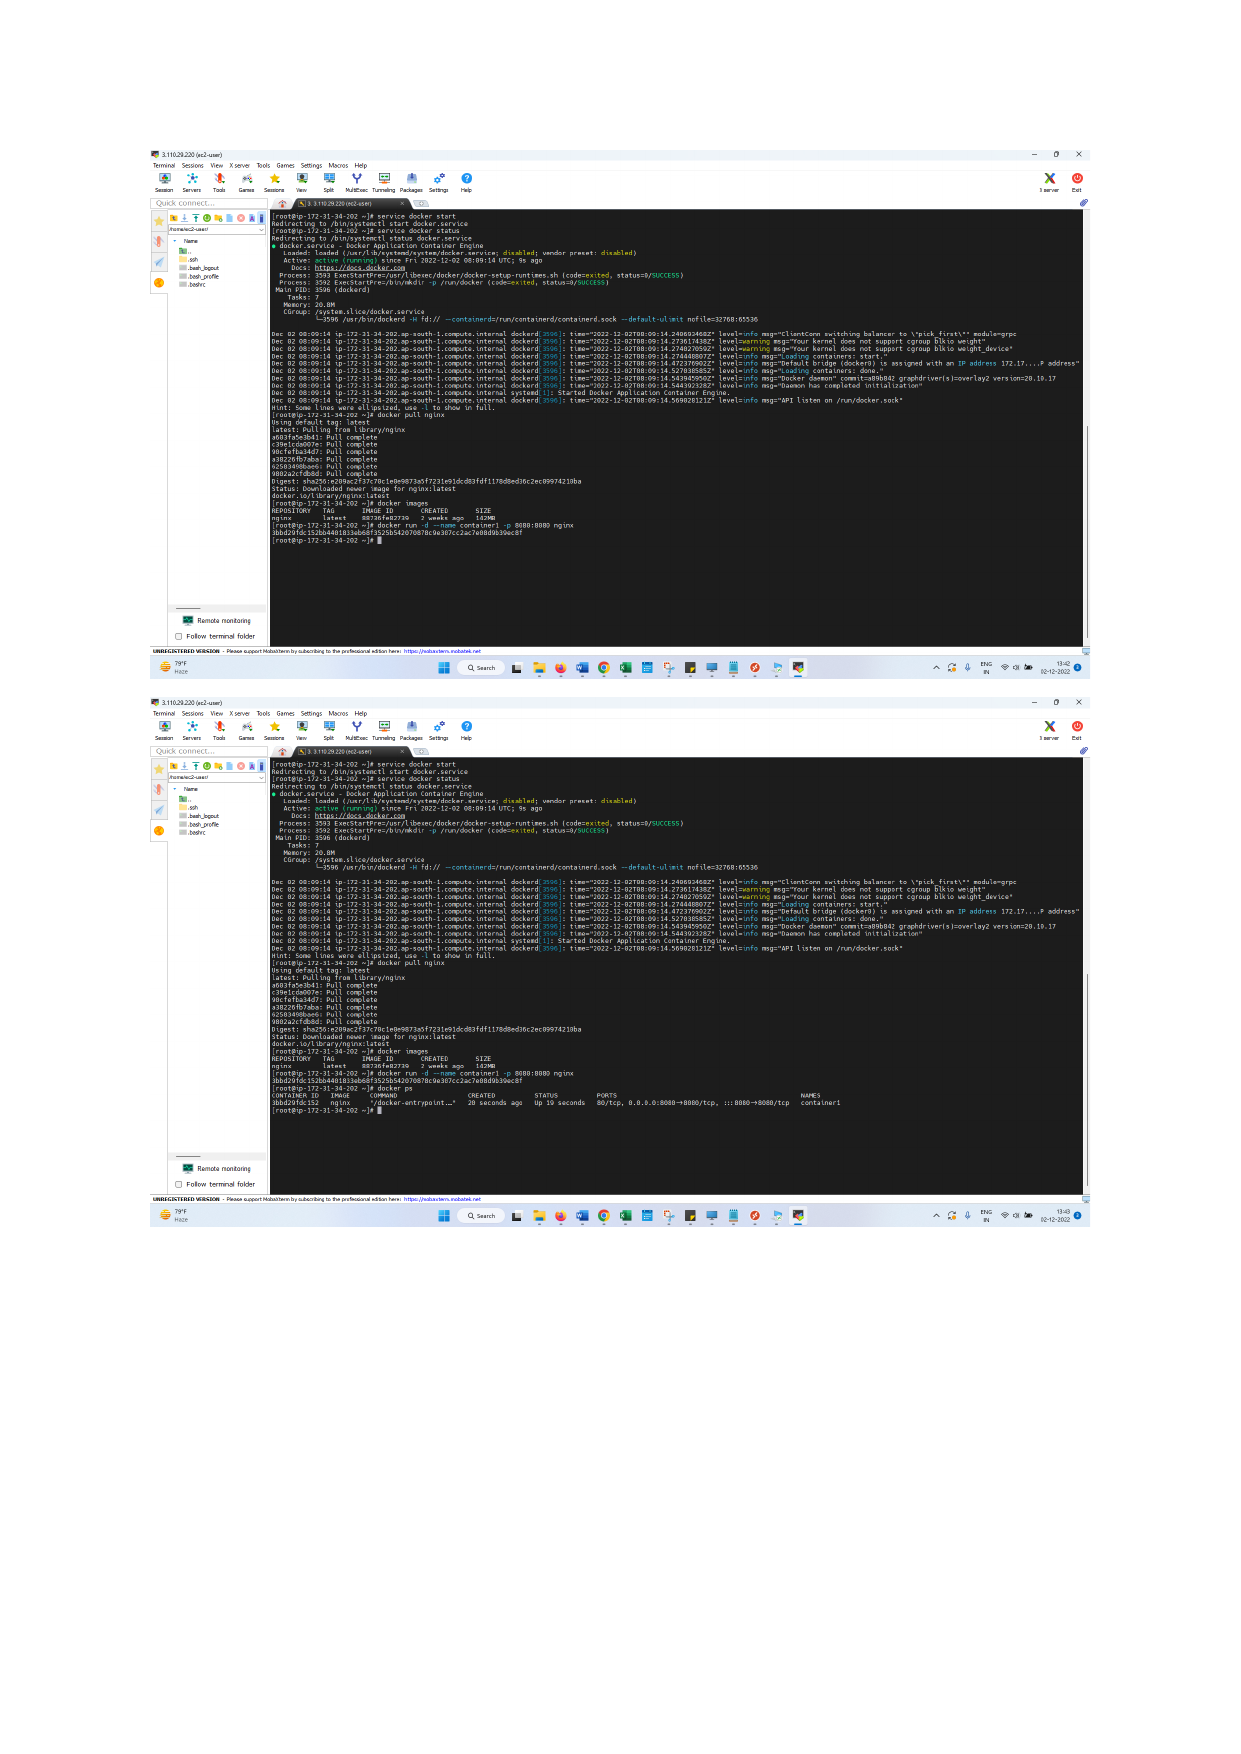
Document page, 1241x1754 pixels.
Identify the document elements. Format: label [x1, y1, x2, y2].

picture [150, 697, 1091, 1227]
picture [150, 150, 1091, 679]
